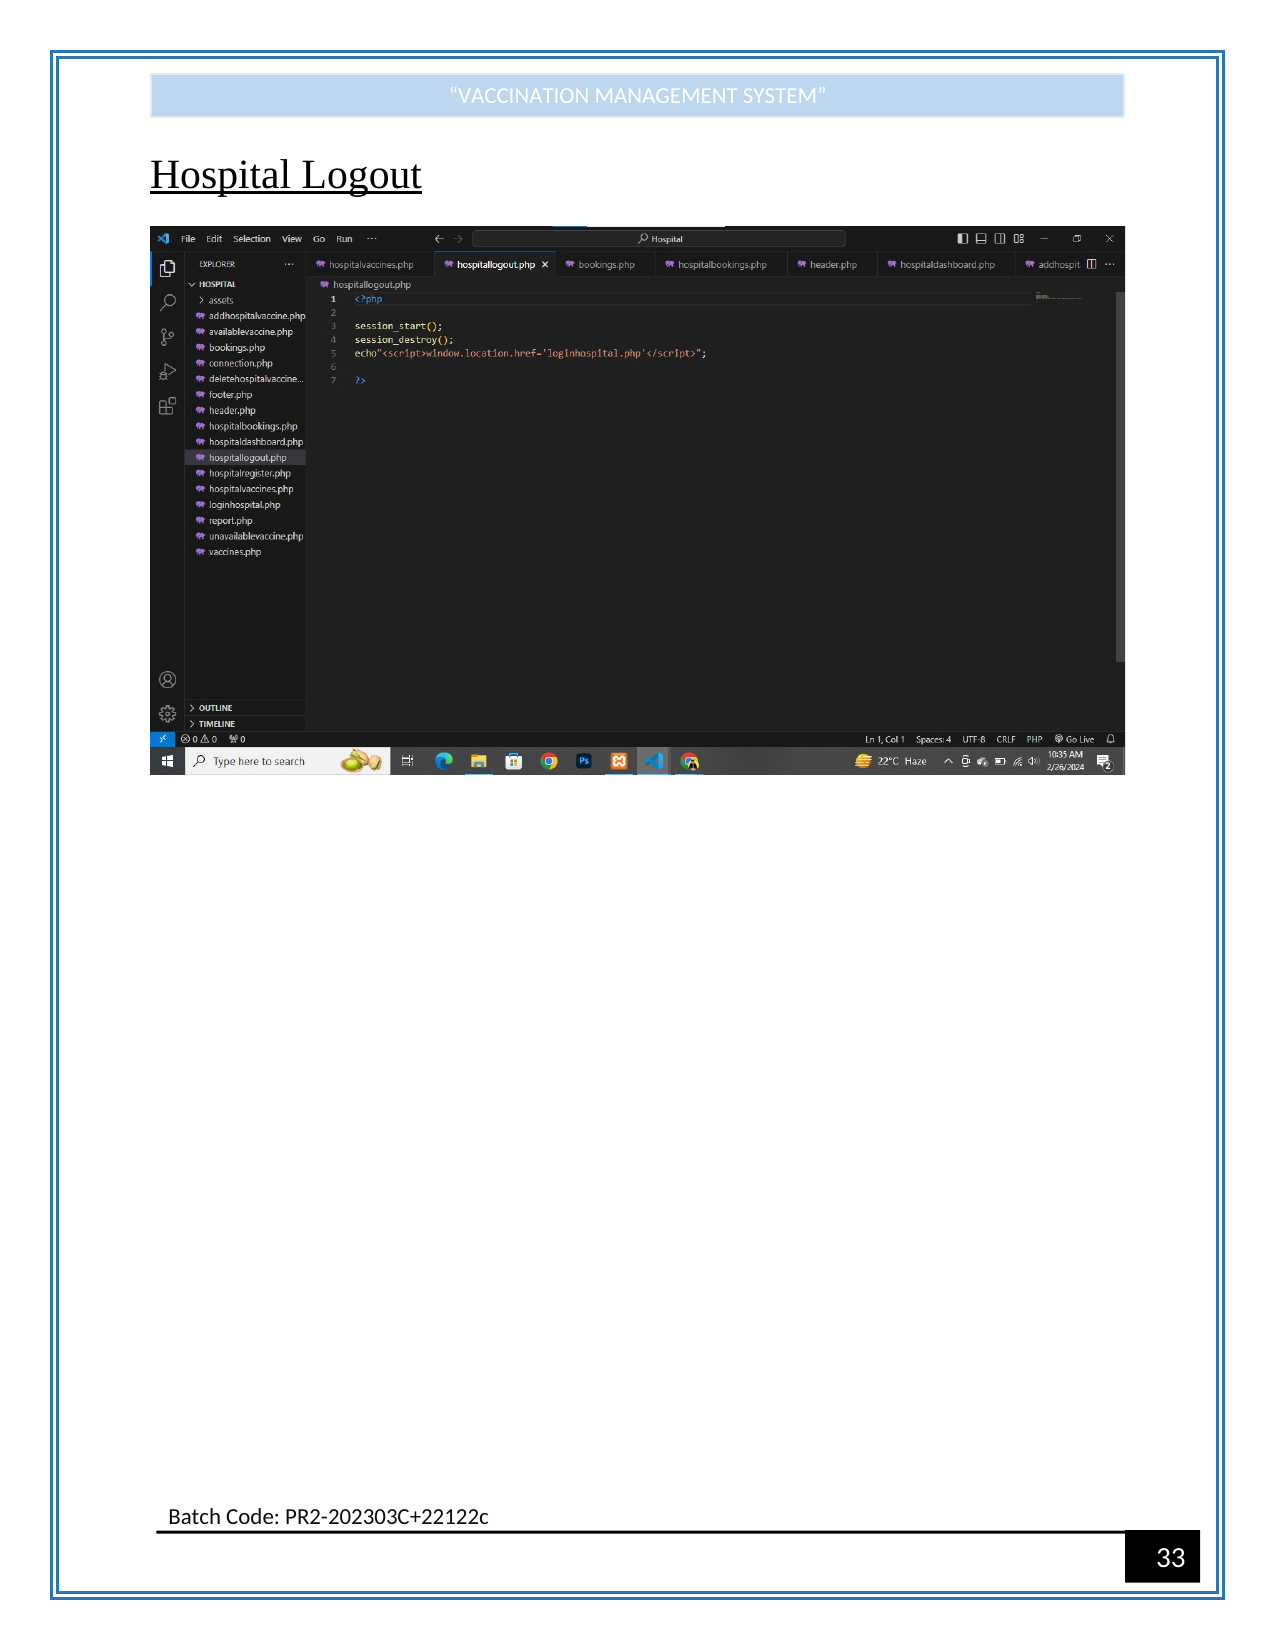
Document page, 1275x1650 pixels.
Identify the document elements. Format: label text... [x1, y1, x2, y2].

picture [150, 226, 1125, 775]
text Hospital Logout [150, 150, 1125, 198]
